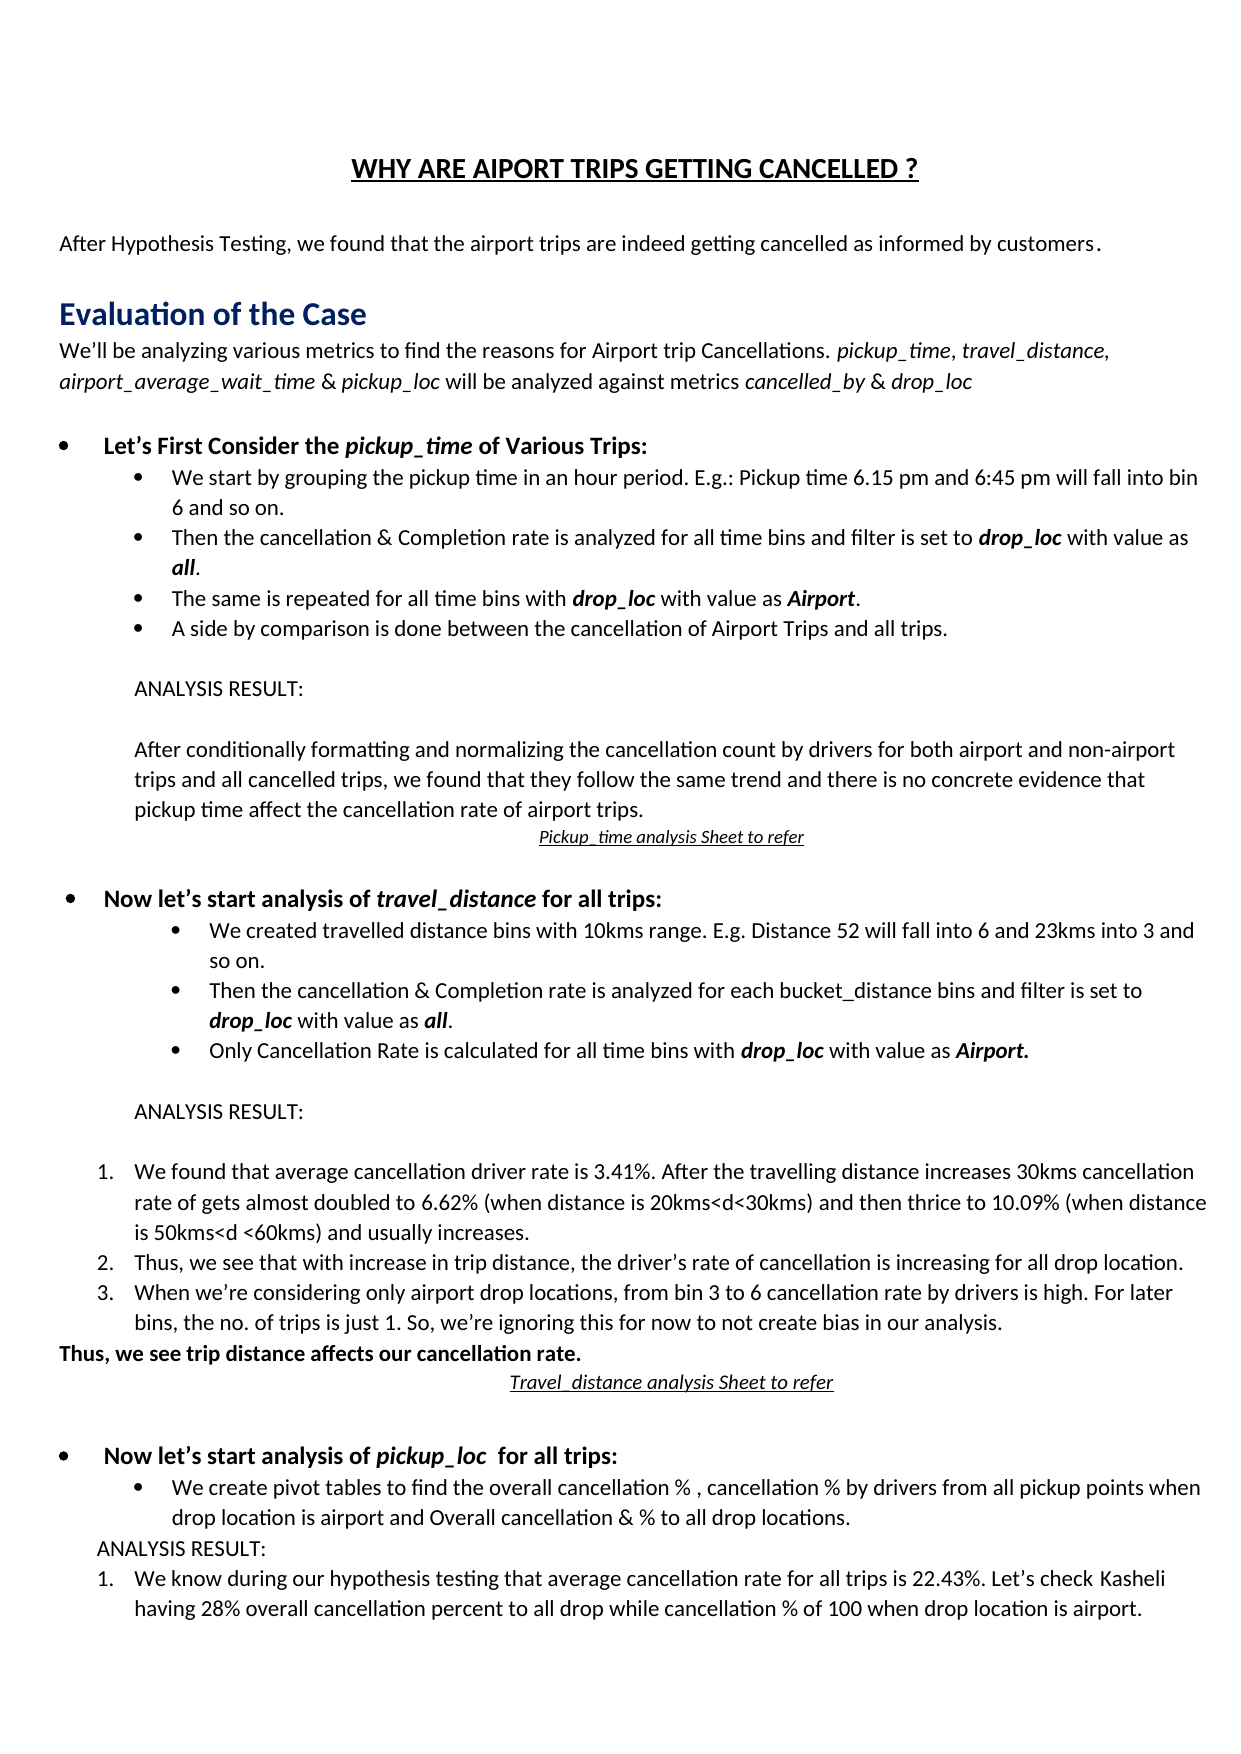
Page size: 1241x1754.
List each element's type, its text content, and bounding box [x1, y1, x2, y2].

list Now let’s start analysis of travel_distance for all trips: [66, 883, 1211, 913]
list We start by grouping the pickup time in an hour period. E.g.: Pickup time 6.15 pm and 6:45 pm will fall into bin 6 and so on. [134, 463, 1211, 521]
list When we’re considering only airport drop locations, from bin 3 to 6 cancellation rate by drivers is high. For later bins, the no. of trips is just 1. So, we’re ignoring this for now to not create bias in our analysis. [97, 1278, 1211, 1337]
list Pickup_time analysis Sheet to refer [134, 825, 1211, 848]
list Travel_distance analysis Sheet to refer [134, 1369, 1211, 1394]
text After Hypothesis Testing, we found that the airport trips are indeed getting cancelled as informed by customers. [59, 227, 1211, 257]
text ANALYSIS RESULT: [59, 1534, 1211, 1562]
list Let’s First Consider the pickup_time of Various Trips: [59, 430, 1211, 461]
list The same is repeated for all time bins with drop_loc with value as Airport. [134, 584, 1211, 612]
text WHY ARE AIPORT TRIPS GETTING CANCELLED ? [59, 150, 1211, 186]
list Now let’s start analysis of pickup_loc for all trips: [59, 1440, 1211, 1471]
list ANALYSIS RESULT: [134, 1097, 1211, 1125]
list Only Cancellation Rate is calculated for all time bins with drop_loc with value as Airport. [172, 1037, 1211, 1065]
list We know during our hypothesis testing that average cancellation rate for all trips is 22.43%. Let’s check Kasheli having 28% overall cancellation percent to all drop while cancellation % of 100 when drop location is airport. [97, 1564, 1211, 1622]
list We found that average cancellation driver rate is 3.41%. After the travelling distance increases 30kms cancellation rate of gets almost doubled to 6.62% (when distance is 20kms<d<30kms) and then thrice to 10.09% (when distance is 50kms<d <60kms) and usually increases. [97, 1157, 1211, 1246]
text Thus, we see trip distance affects our cancellation rate. [59, 1339, 1211, 1367]
list We created travelled distance bins with 10kms range. E.g. Distance 52 will fall into 6 and 23kms into 3 and so on. [172, 916, 1211, 974]
list A side by comparison is done between the cancellation of Airport Trips and all trips. [134, 614, 1211, 642]
list Thus, we see that with increase in trip distance, the driver’s rate of cancellation is increasing for all drop location. [97, 1248, 1211, 1276]
list After conditionally formatting and normalizing the cancellation count by drivers for both airport and non-airport trips and all cancelled trips, we found that they follow the same trend and there is no concrete evidence that pickup time affect the cancellation rate of airport trips. [134, 735, 1211, 823]
text We’ll be analyzing various metrics to find the reasons for Airport trip Cancellations. pickup_time, travel_distance, airport_average_wait_time & pickup_loc will be analyzed against metrics cancelled_by & drop_loc [59, 337, 1211, 395]
text Evaluation of the Case [59, 293, 1211, 333]
list Then the cancellation & Completion rate is analyzed for all time bins and filter is set to drop_loc with value as all. [134, 523, 1211, 582]
list We create pivot tables to find the overall cancellation % , cancellation % by drivers from all pickup points when drop location is airport and Overall cancellation & % to all drop locations. [134, 1473, 1211, 1532]
list ANALYSIS RESULT: [134, 674, 1211, 702]
list Then the cancellation & Completion rate is analyzed for each bucket_distance bins and filter is set to drop_loc with value as all. [172, 976, 1211, 1034]
